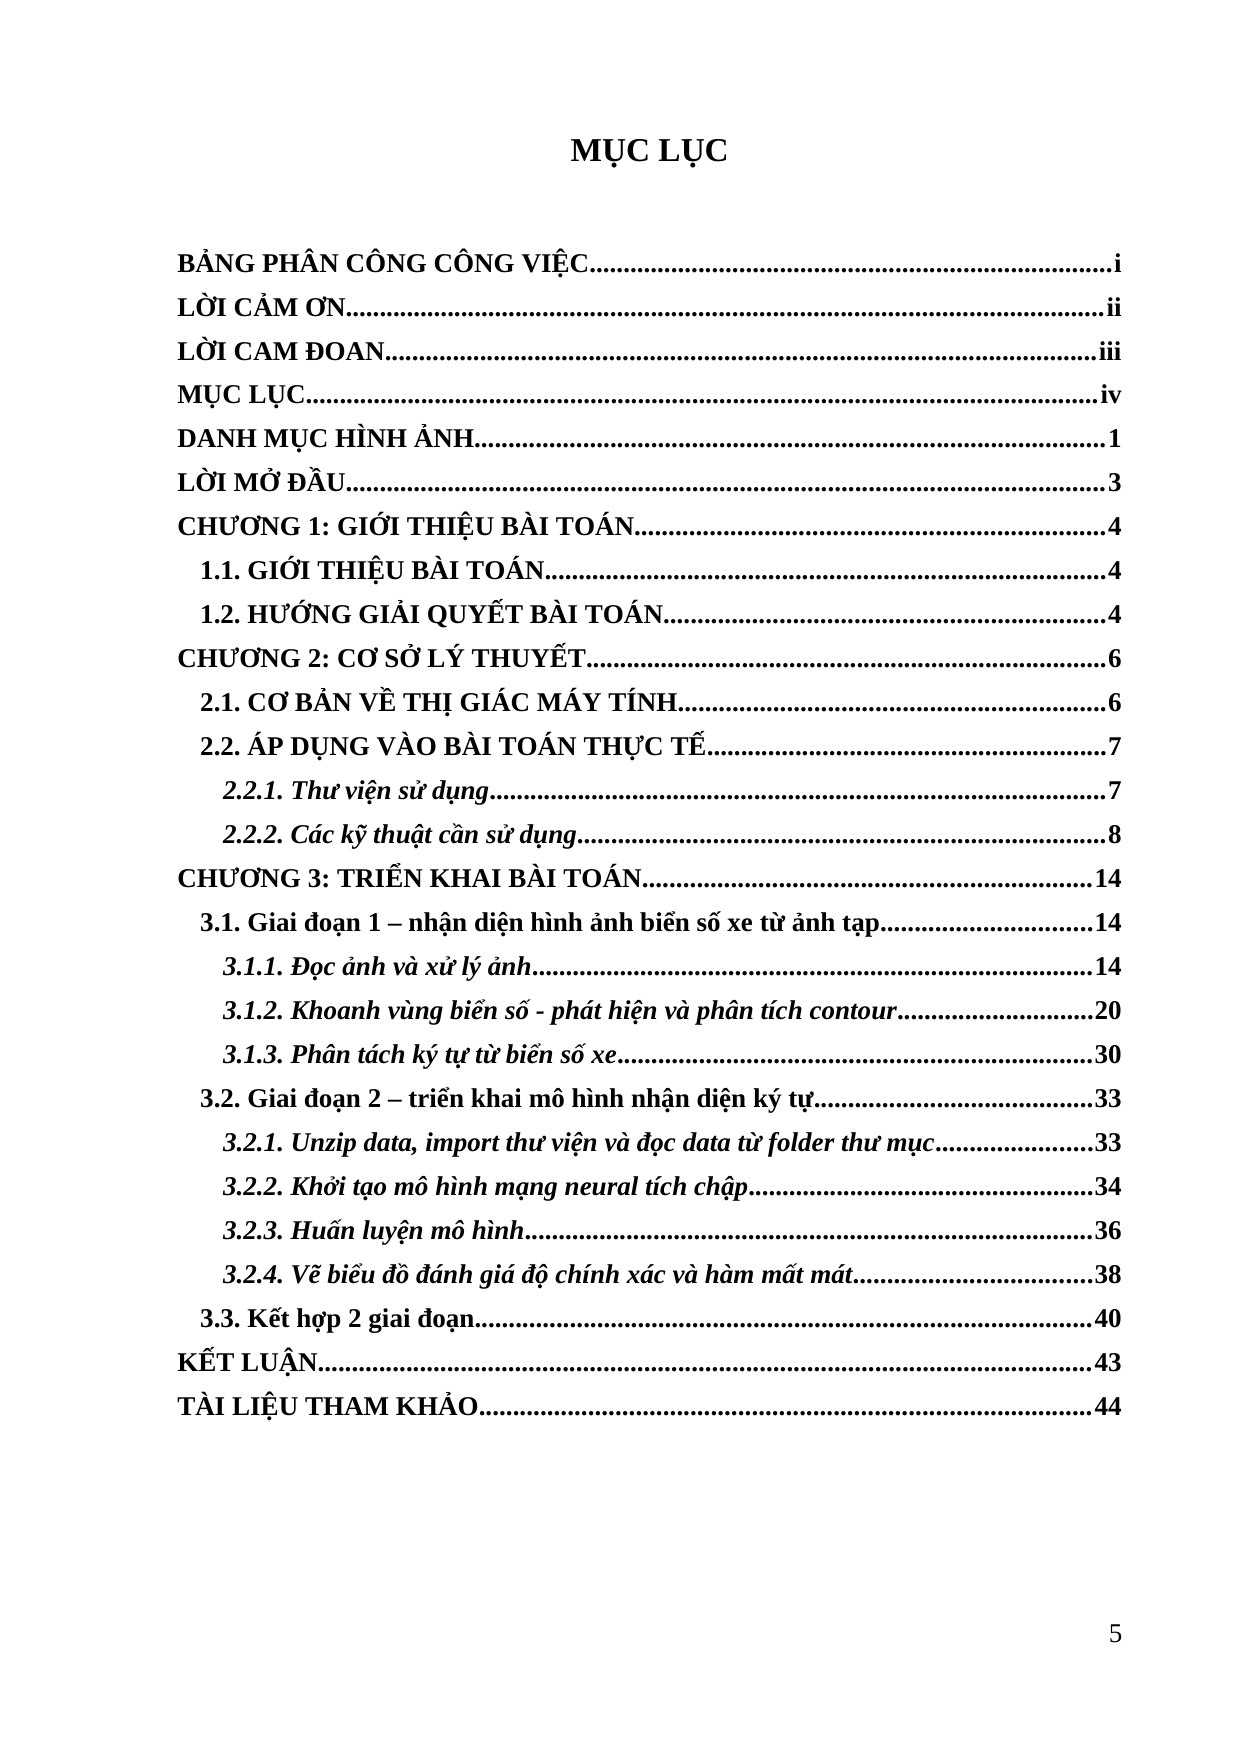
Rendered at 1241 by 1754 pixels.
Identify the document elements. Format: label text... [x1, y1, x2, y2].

text MỤC LỤC [177, 131, 1122, 169]
